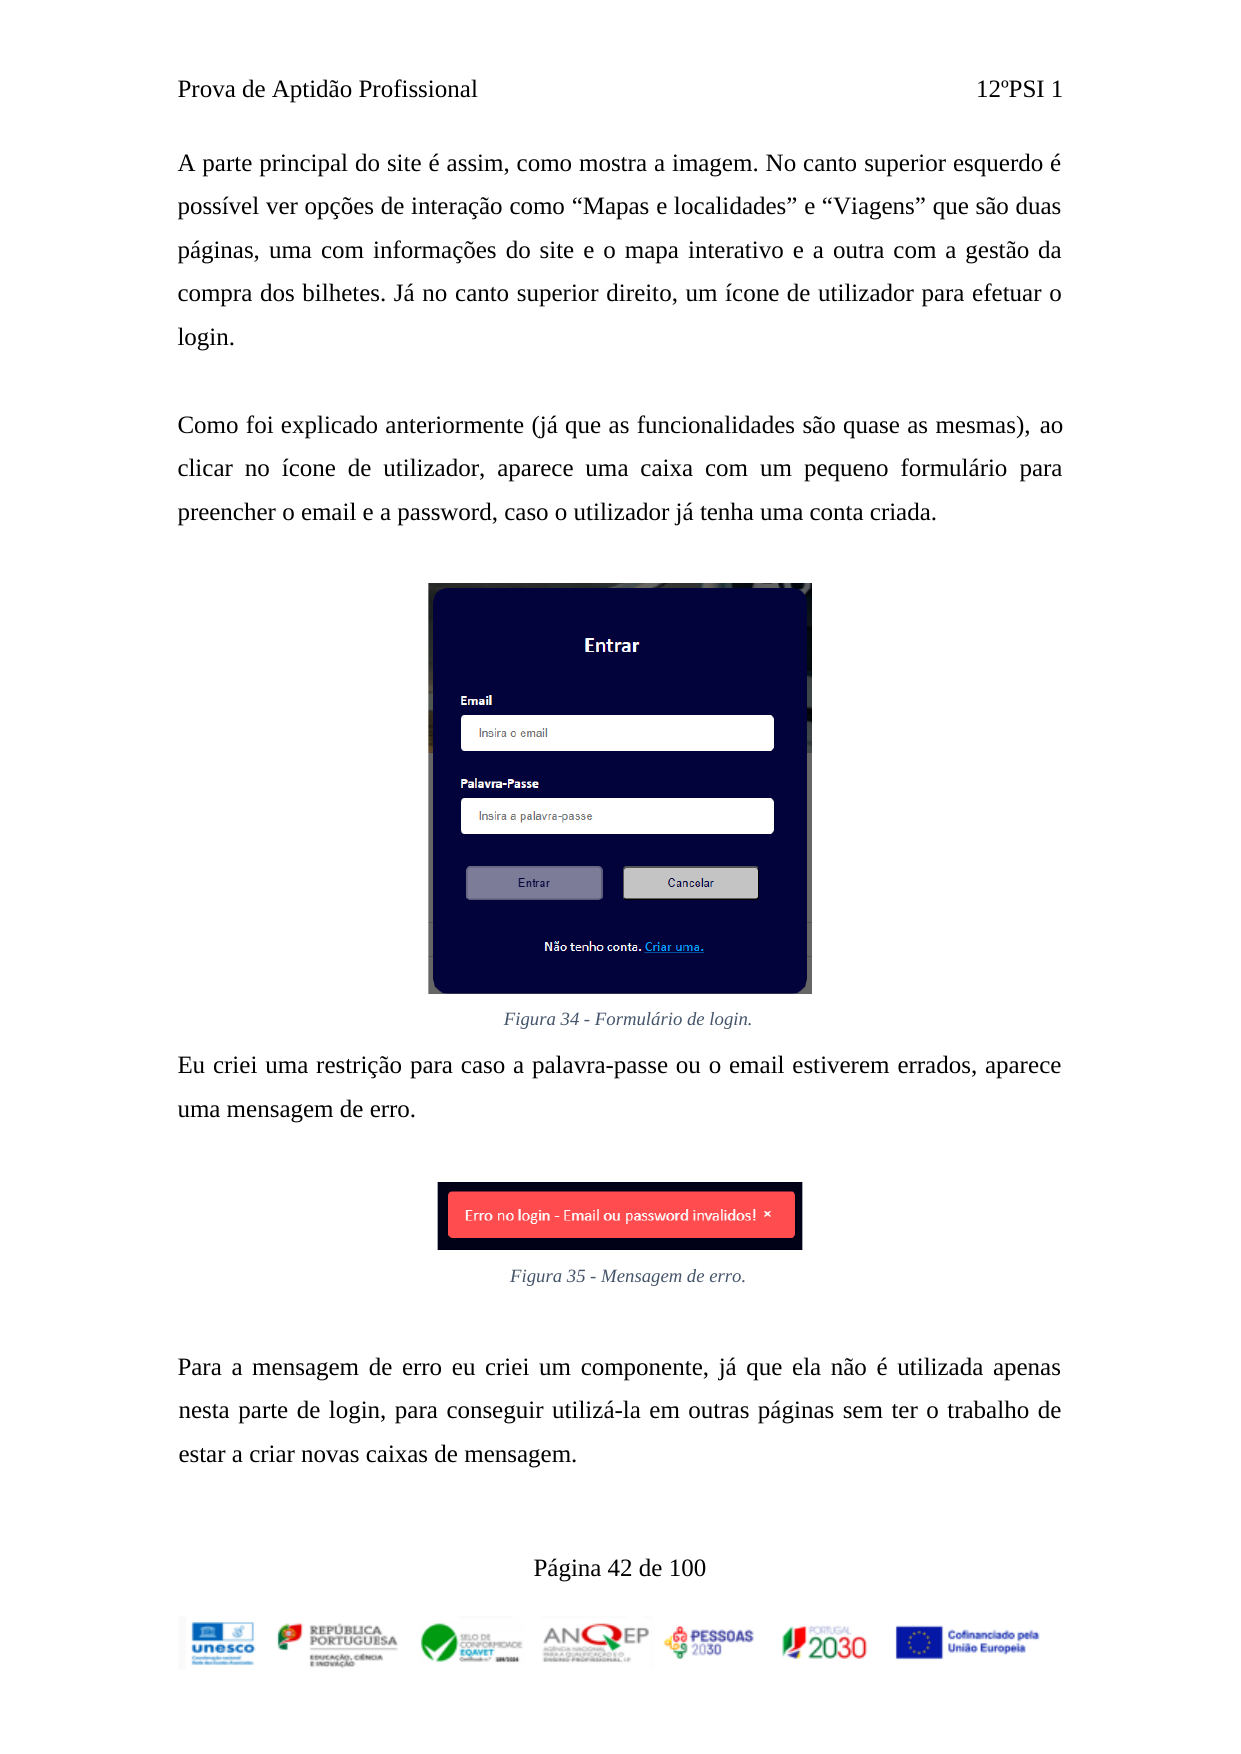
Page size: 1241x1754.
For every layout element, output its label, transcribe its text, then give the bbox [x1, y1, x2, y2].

picture [428, 583, 812, 994]
text Como foi explicado anteriormente (já que as funcionalidades são quase as mesmas), ao clicar no ícone de utilizador, aparece uma caixa com um pequeno formulário para preencher o email e a password, caso o utilizador já tenha uma conta criada. [177, 410, 1063, 525]
text Para a mensagem de erro eu criei um componente, já que ela não é utilizada apenas nesta parte de login, para conseguir utilizá-la em outras páginas sem ter o trabalho de estar a criar novas caixas de mensagem. [177, 1352, 1063, 1468]
text A parte principal do site é assim, como mostra a imagem. No canto superior esquerdo é possível ver opções de interação como “Mapas e localidades” e “Viagens” que são duas páginas, uma com informações do site e o mapa interativo e a outra com a gestão da compra dos bilhetes. Já no canto superior direito, um ícone de utilizador para efetuar o login. [177, 148, 1063, 351]
picture [177, 1615, 1084, 1677]
text Eu criei uma restrição para caso a palavra-passe ou o email estiverem errados, aparece uma mensagem de erro. [177, 1051, 1063, 1123]
picture [437, 1182, 803, 1250]
